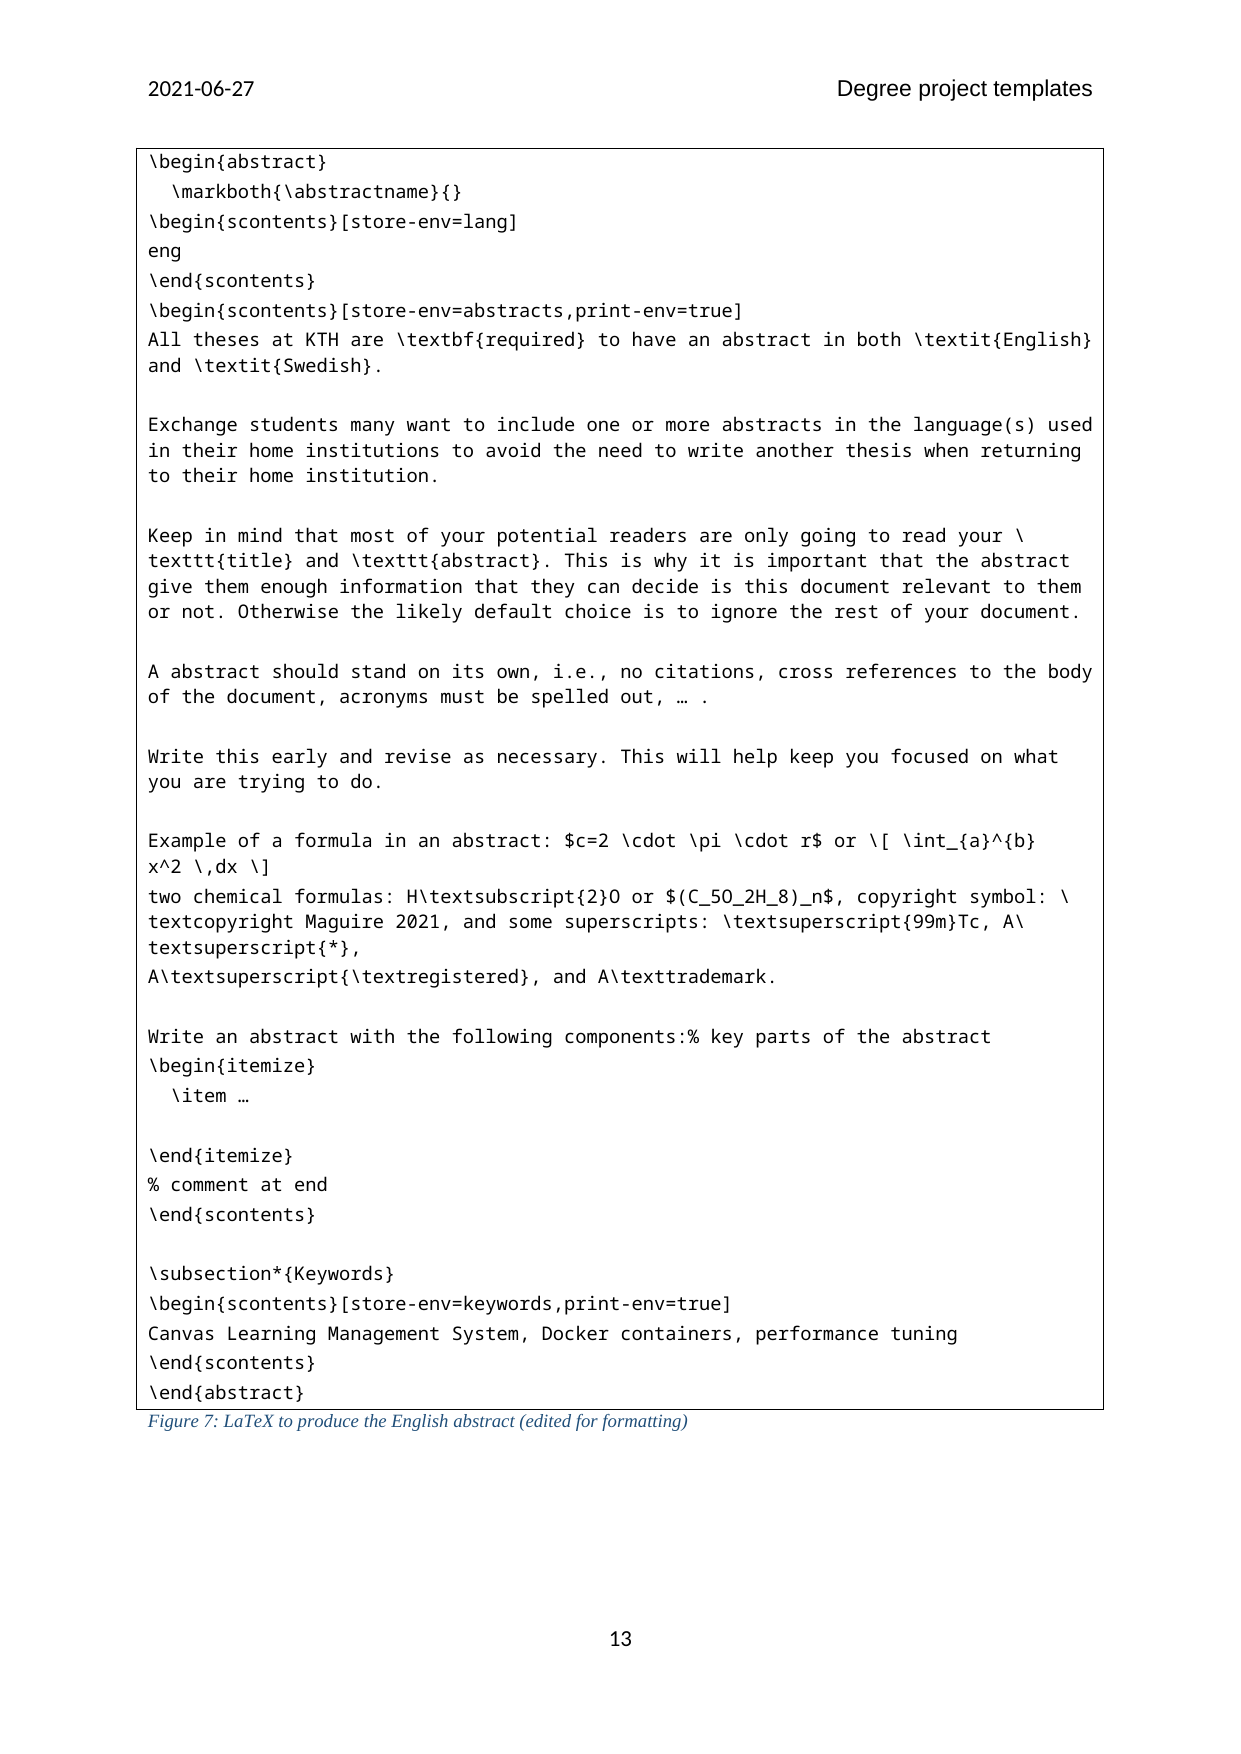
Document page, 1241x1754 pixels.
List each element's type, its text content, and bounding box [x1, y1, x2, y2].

table_header \begin{abstract} \markboth{\abstractname}{} \begin{scontents}[store-env=lang] eng \end{scontents} \begin{scontents}[store-env=abstracts,print-env=true] All theses at KTH are \textbf{required} to have an abstract in both \textit{English} and \textit{Swedish}. Exchange students many want to include one or more abstracts in the language(s) used in their home institutions to avoid the need to write another thesis when returning to their home institution. Keep in mind that most of your potential readers are only going to read your \texttt{title} and \texttt{abstract}. This is why it is important that the abstract give them enough information that they can decide is this document relevant to them or not. Otherwise the likely default choice is to ignore the rest of your document. A abstract should stand on its own, i.e., no citations, cross references to the body of the document, acronyms must be spelled out, … . Write this early and revise as necessary. This will help keep you focused on what you are trying to do. Example of a formula in an abstract: $c=2 \cdot \pi \cdot r$ or \[ \int_{a}^{b} x^2 \,dx \] two chemical formulas: H\textsubscript{2}O or $(C_5O_2H_8)_n$, copyright symbol: \textcopyright Maguire 2021, and some superscripts: \textsuperscript{99m}Tc, A\textsuperscript{*}, A\textsuperscript{\textregistered}, and A\texttrademark. Write an abstract with the following components:% key parts of the abstract \begin{itemize} \item … \end{itemize} % comment at end \end{scontents} \subsection*{Keywords} \begin{scontents}[store-env=keywords,print-env=true] Canvas Learning Management System, Docker containers, performance tuning \end{scontents} \end{abstract} [137, 149, 1103, 1409]
text Figure 7: LaTeX to produce the English abstract (edited for formatting) [148, 1410, 1093, 1432]
